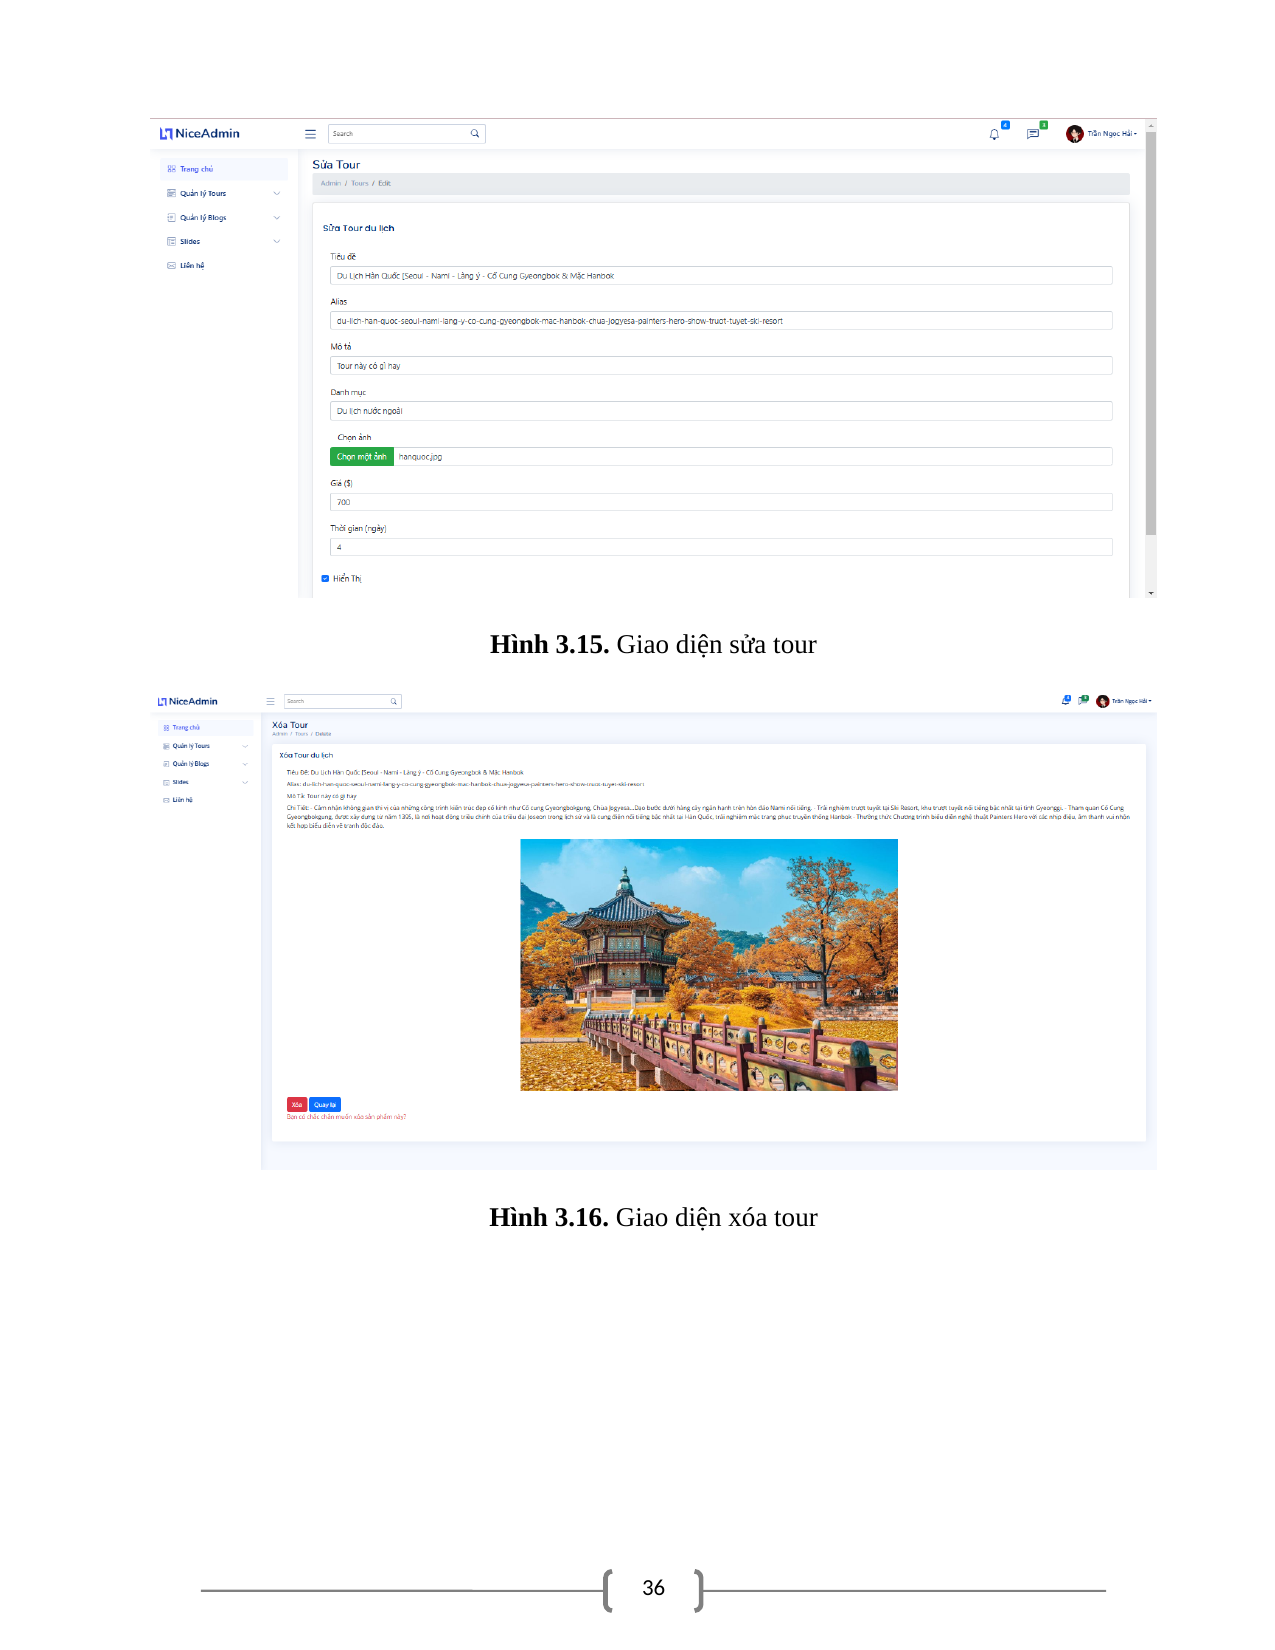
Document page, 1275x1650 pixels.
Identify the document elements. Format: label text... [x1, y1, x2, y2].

picture [150, 118, 1157, 598]
text Hình 3.16. Giao diện xóa tour [150, 1201, 1157, 1232]
text Hình 3.15. Giao diện sửa tour [150, 628, 1157, 659]
picture [150, 690, 1157, 1170]
